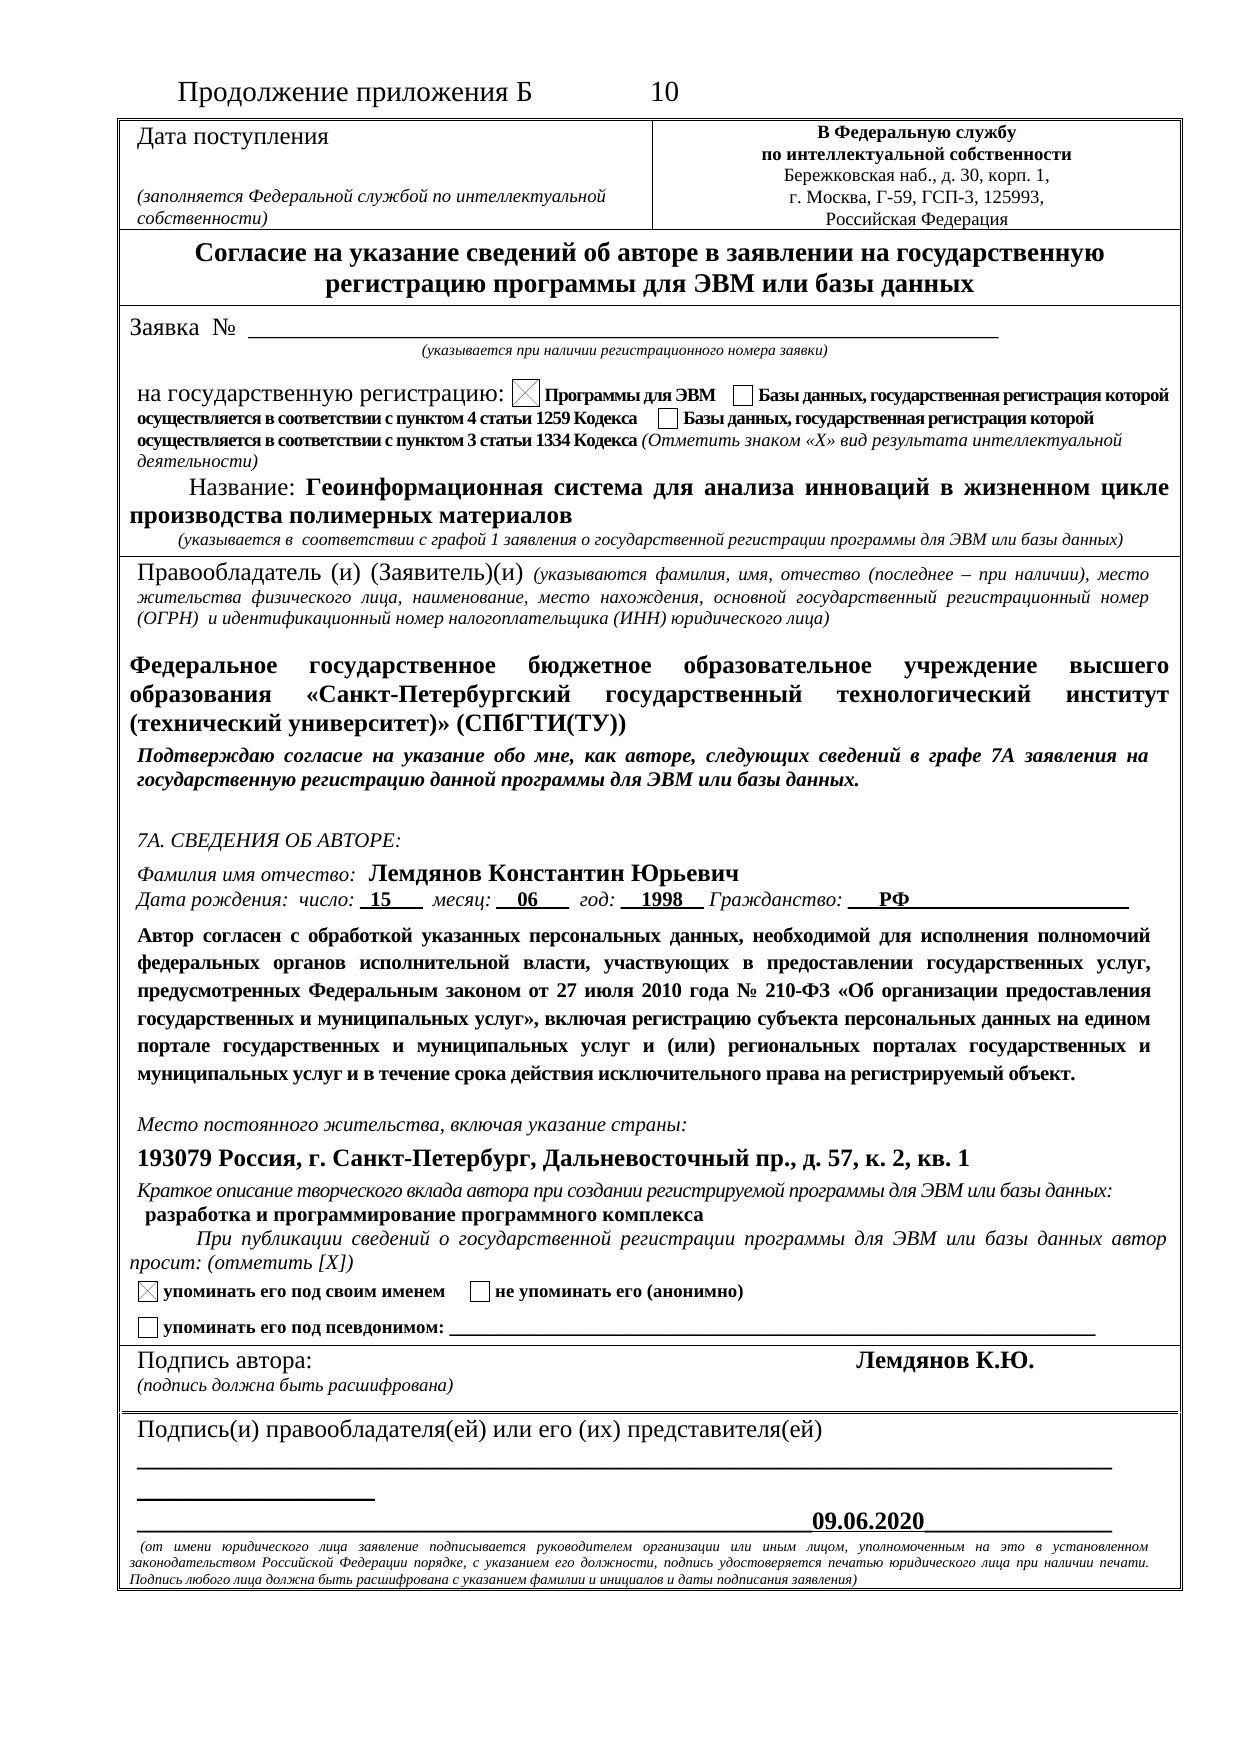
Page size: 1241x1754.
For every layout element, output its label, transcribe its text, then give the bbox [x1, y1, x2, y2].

table_cell Подпись автора: Лемдянов К.Ю. (подпись должна быть расшифрована) [120, 1346, 1180, 1411]
table_cell Заявка № ____________________________________________________________ (указывается при наличии регистрационного номера заявки) на государственную регистрацию: Программы для ЭВМ Базы данных, государственная регистрация которой осуществляется в соответствии с пунктом 4 статьи 1259 Кодекса Базы данных, государственная регистрация которой осуществляется в соответствии с пунктом 3 статьи 1334 Кодекса (Отметить знаком «Х» вид результата интеллектуальной деятельности) Название: Геоинформационная система для анализа инноваций в жизненном цикле производства полимерных материалов (указывается в соответствии с графой 1 заявления о государственной регистрации программы для ЭВМ или базы данных) [120, 306, 1180, 556]
table_cell Согласие на указание сведений об авторе в заявлении на государственную регистрацию программы для ЭВМ или базы данных [120, 230, 1180, 305]
table_cell Подпись(и) правообладателя(ей) или его (их) представителя(ей) ______________________________________________________________________________ ___________________ ______________________________________________________09.06.2020_______________ (от имени юридического лица заявление подписывается руководителем организации или иным лицом, уполномоченным на это в установленном законодательством Российской Федерации порядке, с указанием его должности, подпись удостоверяется печатью юридического лица при наличии печати. Подпись любого лица должна быть расшифрована с указанием фамилии и инициалов и даты подписания заявления) [120, 1411, 1180, 1588]
table_cell Правообладатель (и) (Заявитель)(и) (указываются фамилия, имя, отчество (последнее – при наличии), место жительства физического лица, наименование, место нахождения, основной государственный регистрационный номер (ОГРН) и идентификационный номер налогоплательщика (ИНН) юридического лица) Федеральное государственное бюджетное образовательное учреждение высшего образования «Санкт-Петербургский государственный технологический институт (технический университет)» (СПбГТИ(ТУ)) Подтверждаю согласие на указание обо мне, как авторе, следующих сведений в графе 7А заявления на государственную регистрацию данной программы для ЭВМ или базы данных. 7А. СВЕДЕНИЯ ОБ АВТОРЕ: Фамилия имя отчество: Лемдянов Константин Юрьевич Дата рождения: число: _15___ месяц: __06___ год: __1998__ Гражданство: ___РФ_____________________ Автор согласен с обработкой указанных персональных данных, необходимой для исполнения полномочий федеральных органов исполнительной власти, участвующих в предоставлении государственных услуг, предусмотренных Федеральным законом от 27 июля 2010 года № 210-ФЗ «Об организации предоставления государственных и муниципальных услуг», включая регистрацию субъекта персональных данных на едином портале государственных и муниципальных услуг и (или) региональных порталах государственных и муниципальных услуг и в течение срока действия исключительного права на регистрируемый объект. Место постоянного жительства, включая указание страны: 193079 Россия, г. Санкт-Петербург, Дальневосточный пр., д. 57, к. 2, кв. 1 Краткое описание творческого вклада автора при создании регистрируемой программы для ЭВМ или базы данных: разработка и программирование программного комплекса При публикации сведений о государственной регистрации программы для ЭВМ или базы данных автор просит: (отметить [X]) упоминать его под своим именем не упоминать его (анонимно) упоминать его под псевдонимом: ______________________________________________________________ [120, 557, 1180, 1344]
table_header Дата поступления (заполняется Федеральной службой по интеллектуальной собственности) [120, 121, 652, 229]
table_header В Федеральную службу по интеллектуальной собственности Бережковская наб., д. 30, корп. 1, г. Москва, Г-59, ГСП-3, 125993, Российская Федерация [653, 121, 1180, 229]
